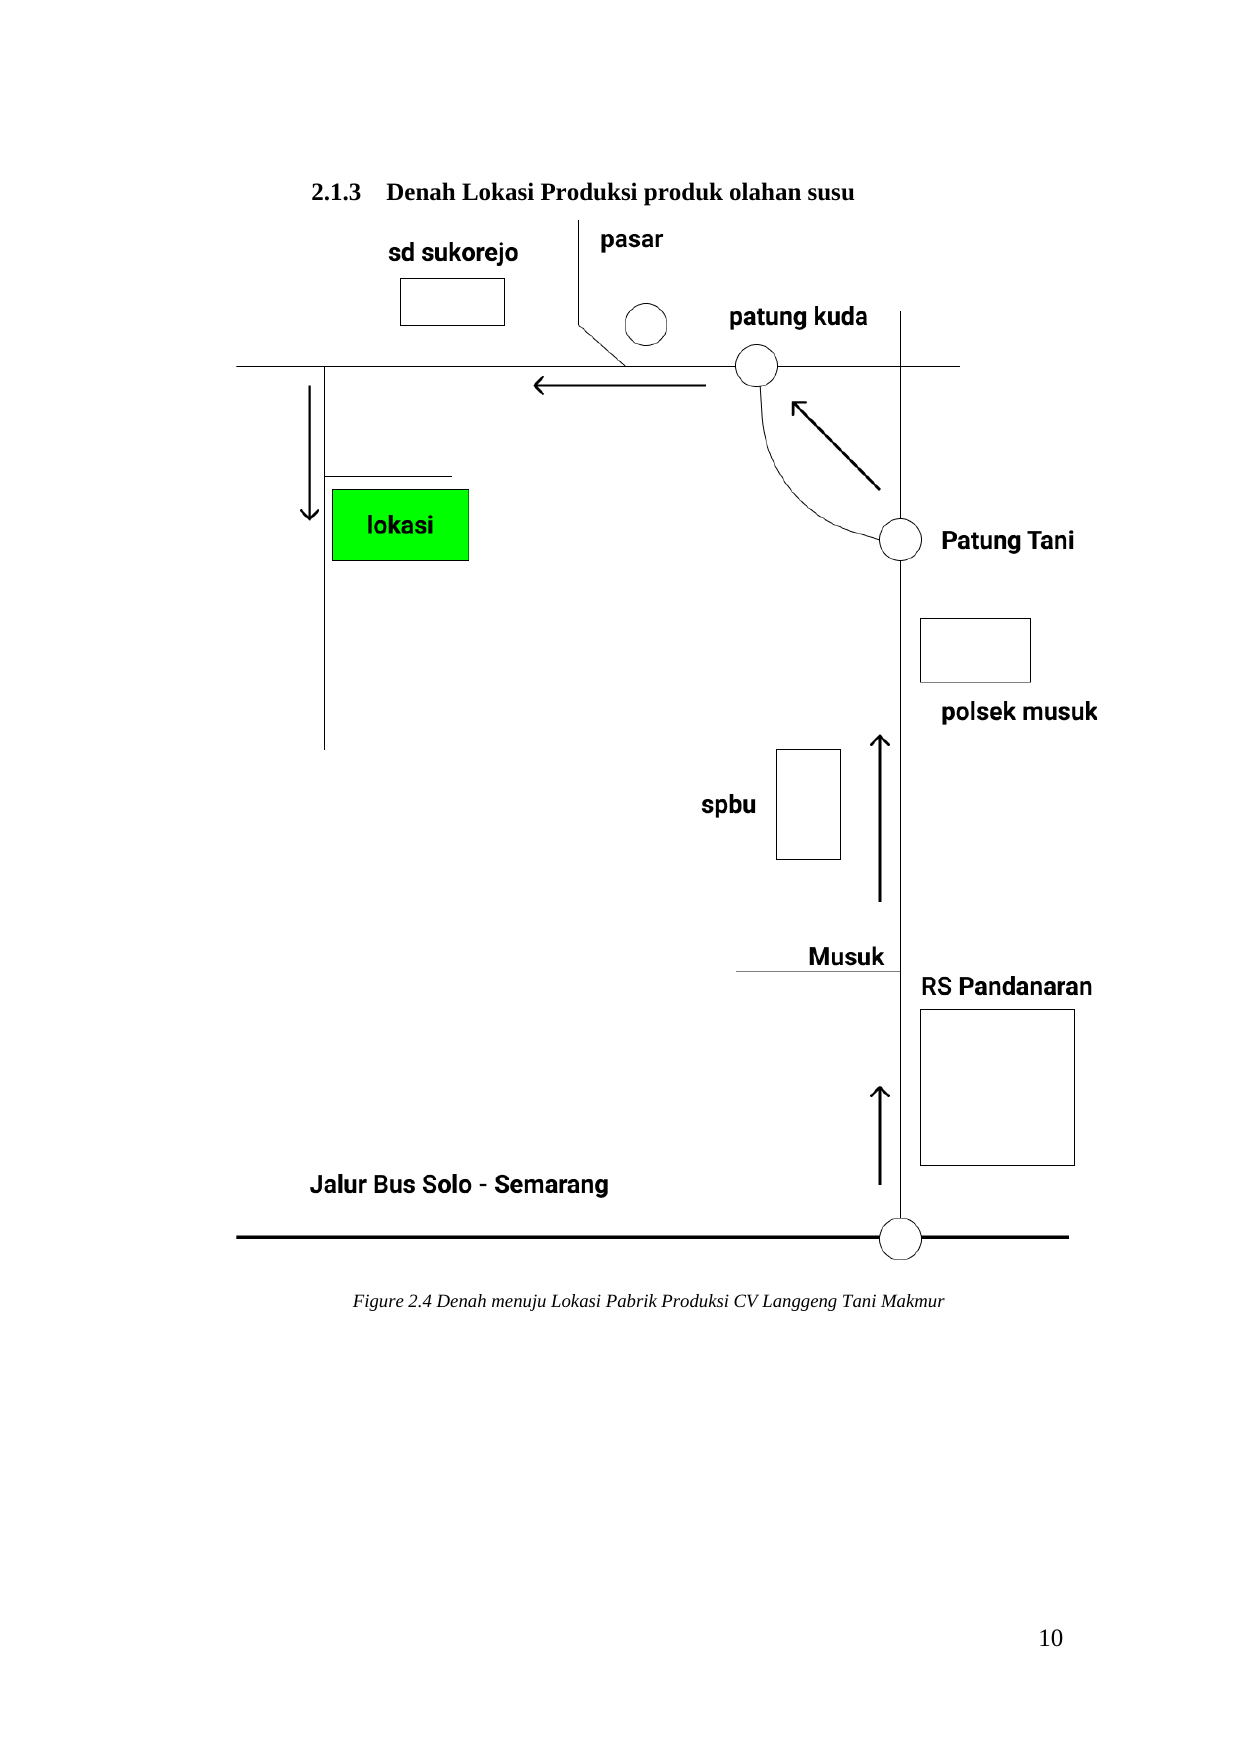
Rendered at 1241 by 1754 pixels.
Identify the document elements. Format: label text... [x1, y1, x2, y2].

text Figure 2.4 Denah menuju Lokasi Pabrik Produksi CV Langgeng Tani Makmur [236, 1290, 1063, 1312]
subtitle Denah Lokasi Produksi produk olahan susu [311, 177, 1063, 206]
picture [236, 220, 1098, 1260]
